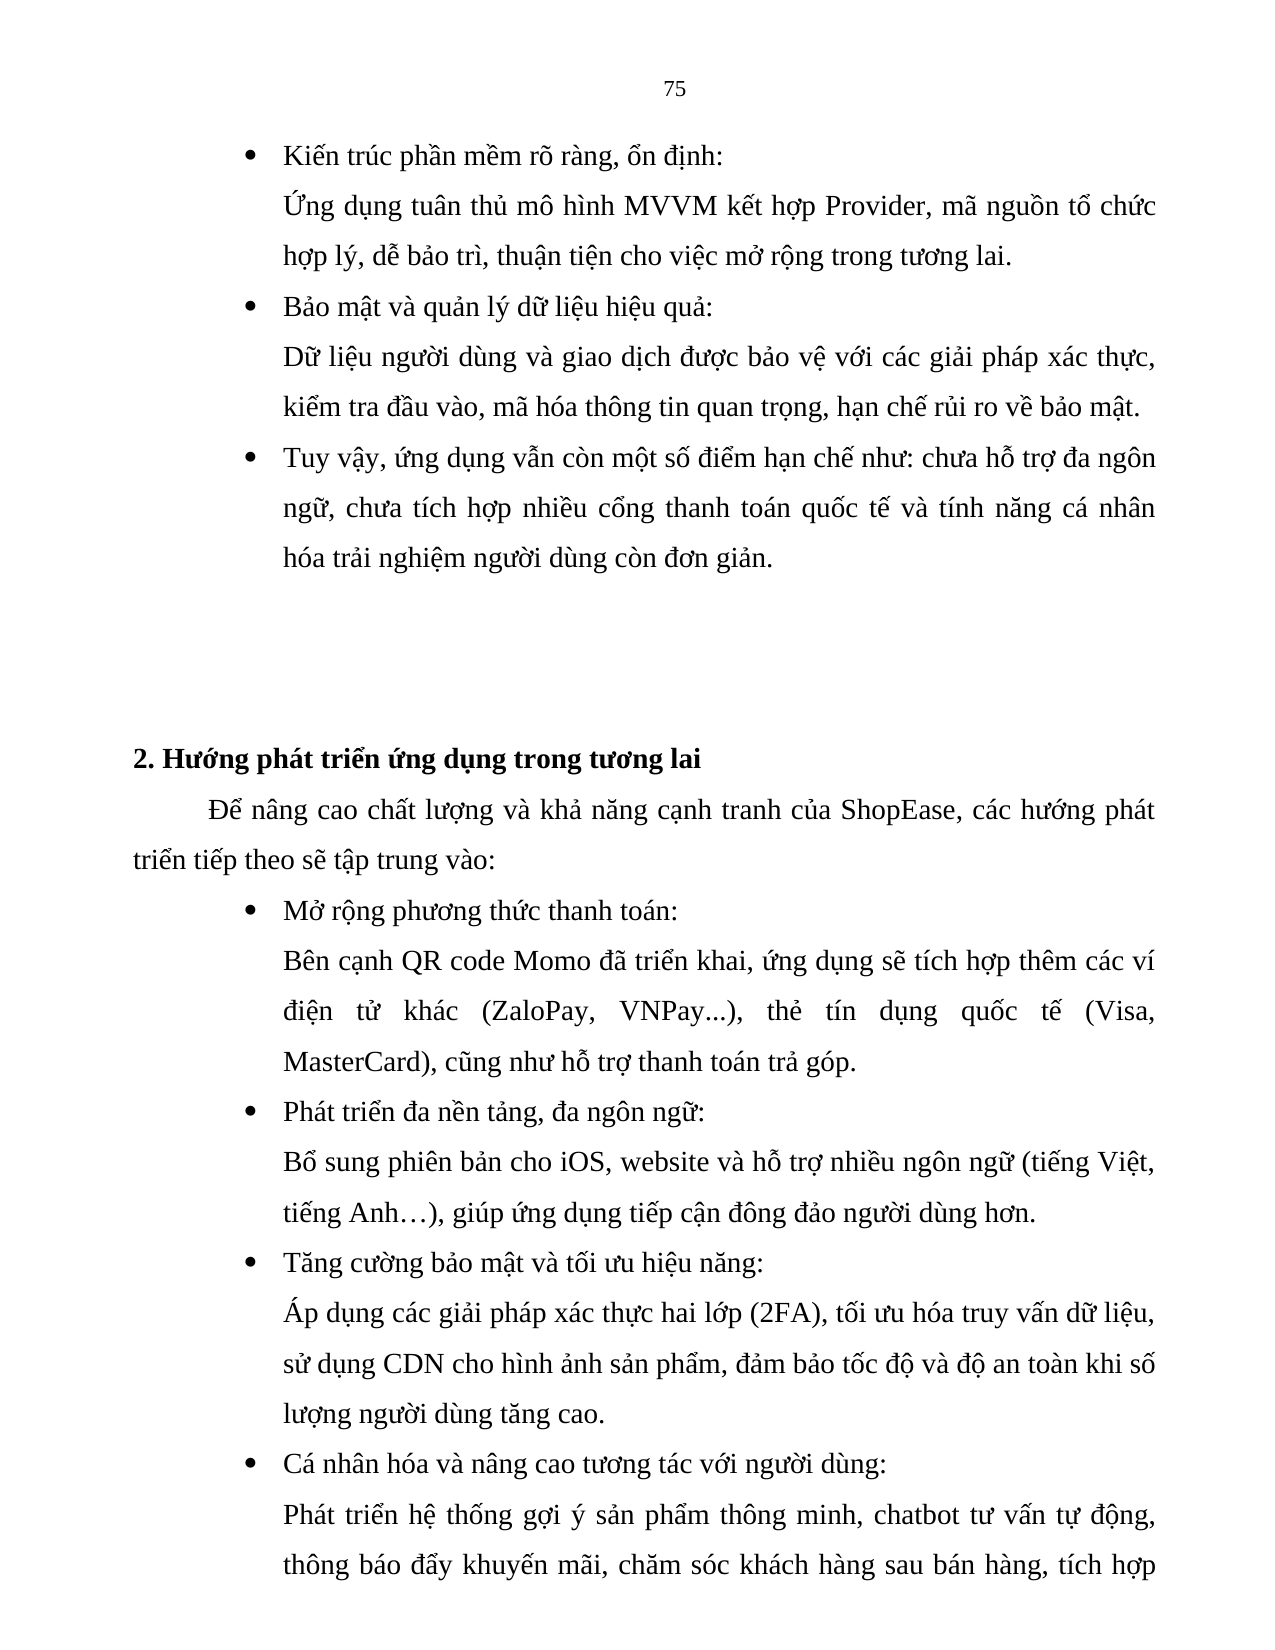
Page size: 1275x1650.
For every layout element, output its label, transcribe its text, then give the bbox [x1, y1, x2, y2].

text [283, 1497, 1157, 1581]
text Để nâng cao chất lượng và khả năng cạnh tranh của ShopEase, các hướng phát triển tiếp theo sẽ tập trung vào: [133, 792, 1157, 876]
text Bên cạnh QR code Momo đã triển khai, ứng dụng sẽ tích hợp thêm các ví điện tử khác (ZaloPay, VNPay...), thẻ tín dụng quốc tế (Visa, MasterCard), cũng như hỗ trợ thanh toán trả góp. [283, 943, 1157, 1077]
list Cá nhân hóa và nâng cao tương tác với người dùng: [245, 1446, 1157, 1480]
list Tuy vậy, ứng dụng vẫn còn một số điểm hạn chế như: chưa hỗ trợ đa ngôn ngữ, chưa tích hợp nhiều cổng thanh toán quốc tế và tính năng cá nhân hóa trải nghiệm người dùng còn đơn giản. [245, 440, 1157, 574]
text Ứng dụng tuân thủ mô hình MVVM kết hợp Provider, mã nguồn tổ chức hợp lý, dễ bảo trì, thuận tiện cho việc mở rộng trong tương lai. [283, 188, 1157, 272]
list Kiến trúc phần mềm rõ ràng, ổn định: [245, 138, 1157, 171]
text Dữ liệu người dùng và giao dịch được bảo vệ với các giải pháp xác thực, kiểm tra đầu vào, mã hóa thông tin quan trọng, hạn chế rủi ro về bảo mật. [283, 339, 1157, 423]
list Phát triển đa nền tảng, đa ngôn ngữ: [245, 1094, 1157, 1128]
list Bảo mật và quản lý dữ liệu hiệu quả: [245, 289, 1157, 322]
text Bổ sung phiên bản cho iOS, website và hỗ trợ nhiều ngôn ngữ (tiếng Việt, tiếng Anh…), giúp ứng dụng tiếp cận đông đảo người dùng hơn. [283, 1144, 1157, 1228]
list Tăng cường bảo mật và tối ưu hiệu năng: [245, 1245, 1157, 1279]
text Áp dụng các giải pháp xác thực hai lớp (2FA), tối ưu hóa truy vấn dữ liệu, sử dụng CDN cho hình ảnh sản phẩm, đảm bảo tốc độ và độ an toàn khi số lượng người dùng tăng cao. [283, 1295, 1157, 1429]
text 2. Hướng phát triển ứng dụng trong tương lai [133, 742, 1216, 775]
list Mở rộng phương thức thanh toán: [245, 893, 1157, 926]
